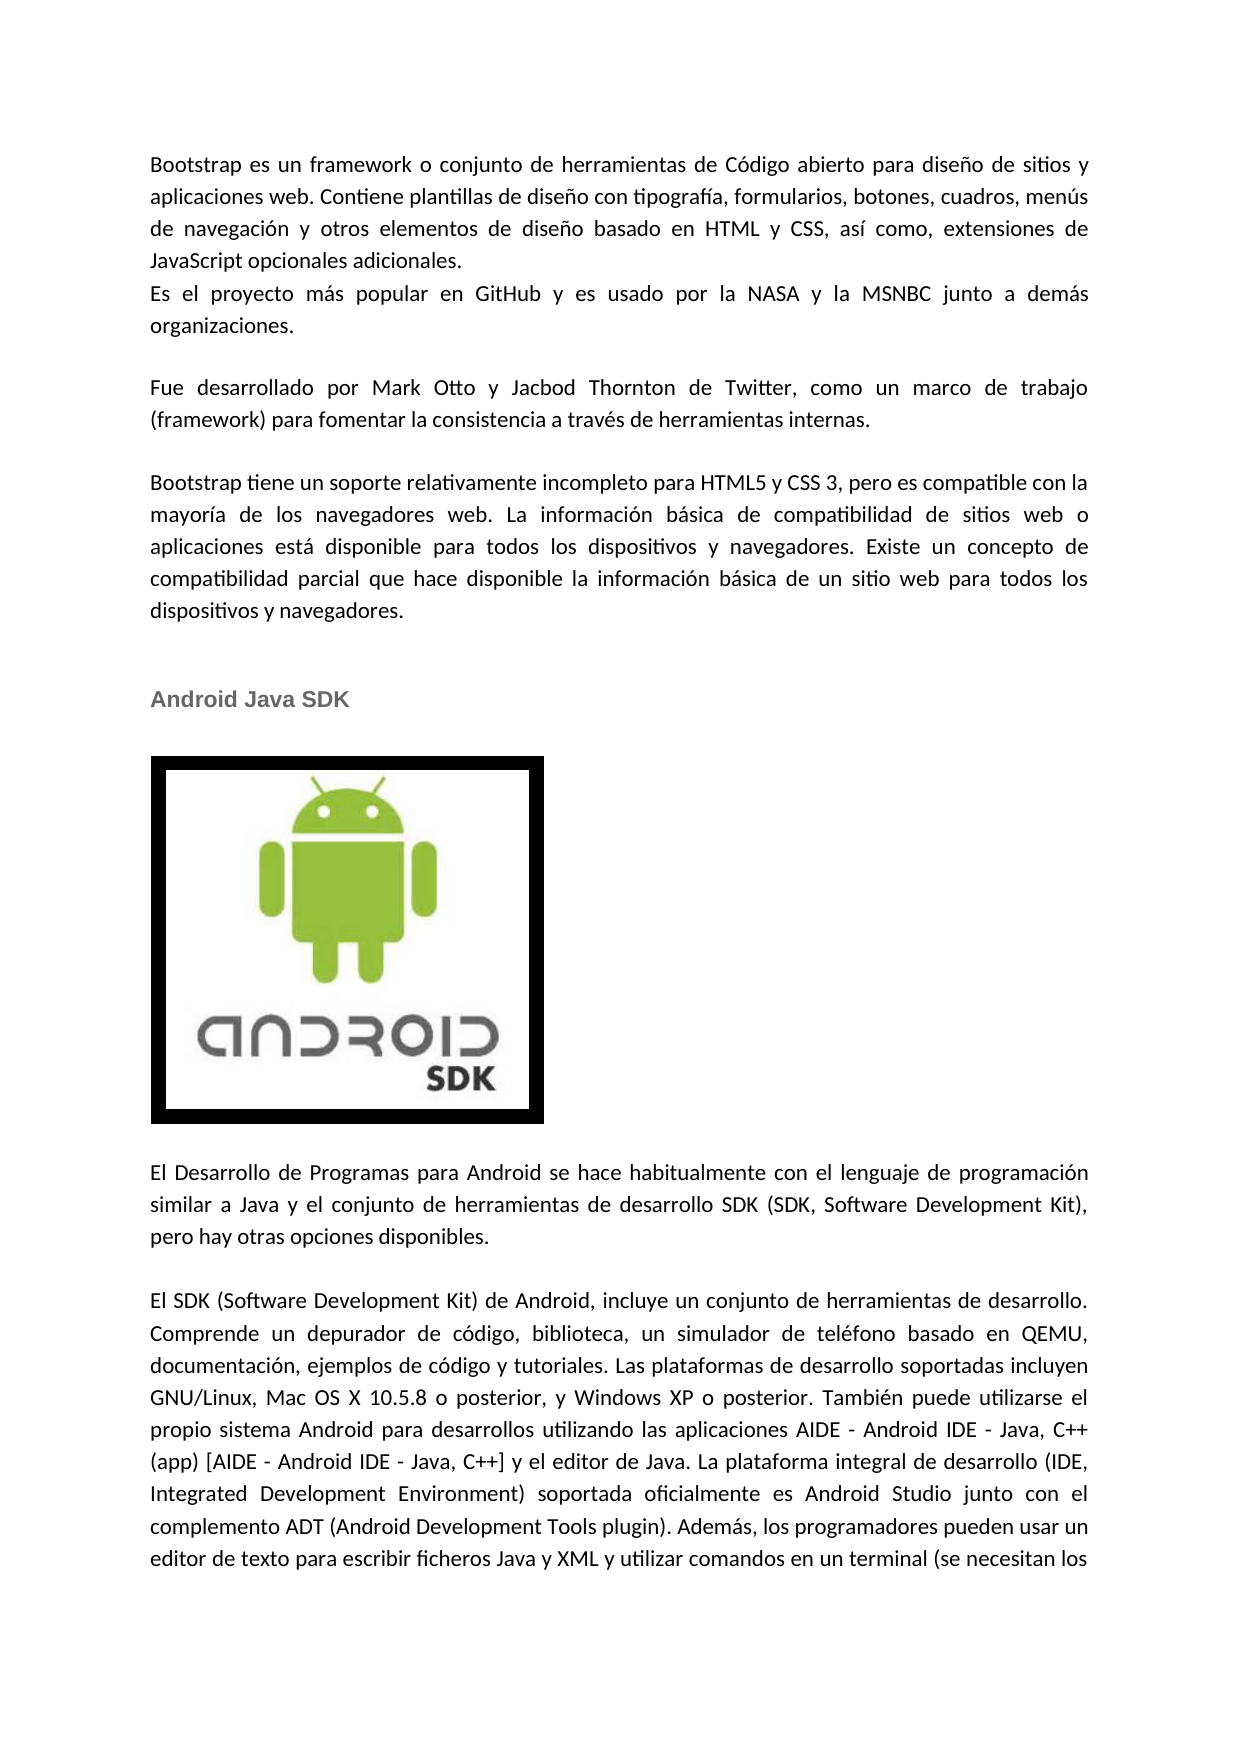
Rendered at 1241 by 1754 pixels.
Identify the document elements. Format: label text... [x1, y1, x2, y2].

text Es el proyecto más popular en GitHub y es usado por la NASA y la MSNBC junto a demás organizaciones. [150, 279, 1090, 339]
subtitle Android Java SDK [150, 686, 1090, 712]
text Fue desarrollado por Mark Otto y Jacbod Thornton de Twitter, como un marco de trabajo (framework) para fomentar la consistencia a través de herramientas internas. [150, 373, 1090, 433]
text Bootstrap es un framework o conjunto de herramientas de Código abierto para diseño de sitios y aplicaciones web. Contiene plantillas de diseño con tipografía, formularios, botones, cuadros, menús de navegación y otros elementos de diseño basado en HTML y CSS, así como, extensiones de JavaScript opcionales adicionales. [150, 150, 1090, 274]
text Bootstrap tiene un soporte relativamente incompleto para HTML5 y CSS 3, pero es compatible con la mayoría de los navegadores web. La información básica de compatibilidad de sitios web o aplicaciones está disponible para todos los dispositivos y navegadores. Existe un concepto de compatibilidad parcial que hace disponible la información básica de un sitio web para todos los dispositivos y navegadores. [150, 468, 1090, 625]
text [150, 1286, 1090, 1572]
picture [166, 770, 529, 1109]
text El Desarrollo de Programas para Android se hace habitualmente con el lenguaje de programación similar a Java y el conjunto de herramientas de desarrollo SDK (SDK, Software Development Kit), pero hay otras opciones disponibles. [150, 1158, 1090, 1250]
